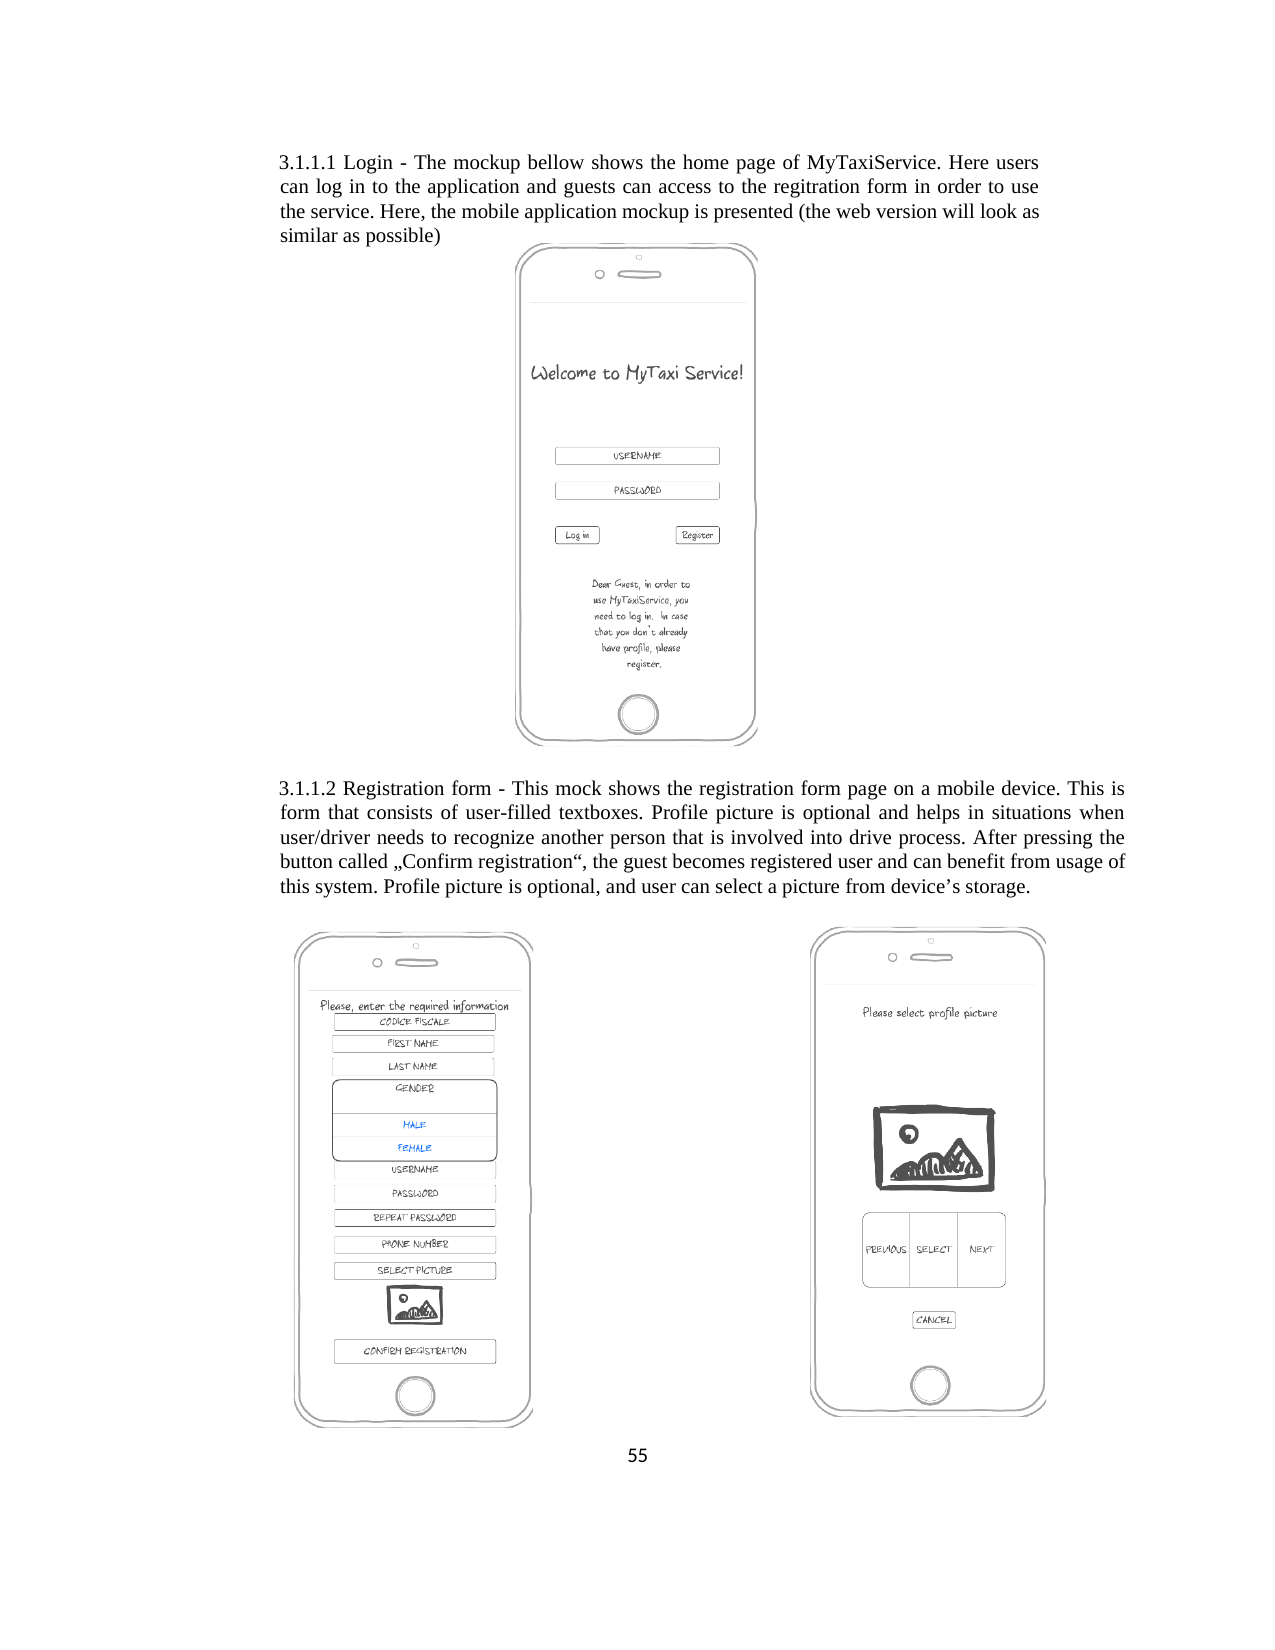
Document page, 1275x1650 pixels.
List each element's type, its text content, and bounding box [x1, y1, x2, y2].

picture [292, 931, 533, 1426]
picture [513, 243, 758, 743]
text 3.1.1.2 Registration form - This mock shows the registration form page on a mobile device. This is form that consists of user-filled textboxes. Profile picture is optional and helps in situations when user/driver needs to recognize another person that is involved into drive process. After pressing the button called „Confirm registration“, the guest becomes registered user and can benefit from usage of this system. Profile picture is optional, and user can select a picture from device’s storage. [279, 776, 1127, 898]
text 3.1.1.1 Login - The mockup bellow shows the home page of MyTaxiService. Here users can log in to the application and guests can access to the regitration form in order to use the service. Here, the mobile application mockup is presented (the web version will look as similar as possible) [279, 150, 1040, 247]
picture [808, 926, 1047, 1415]
